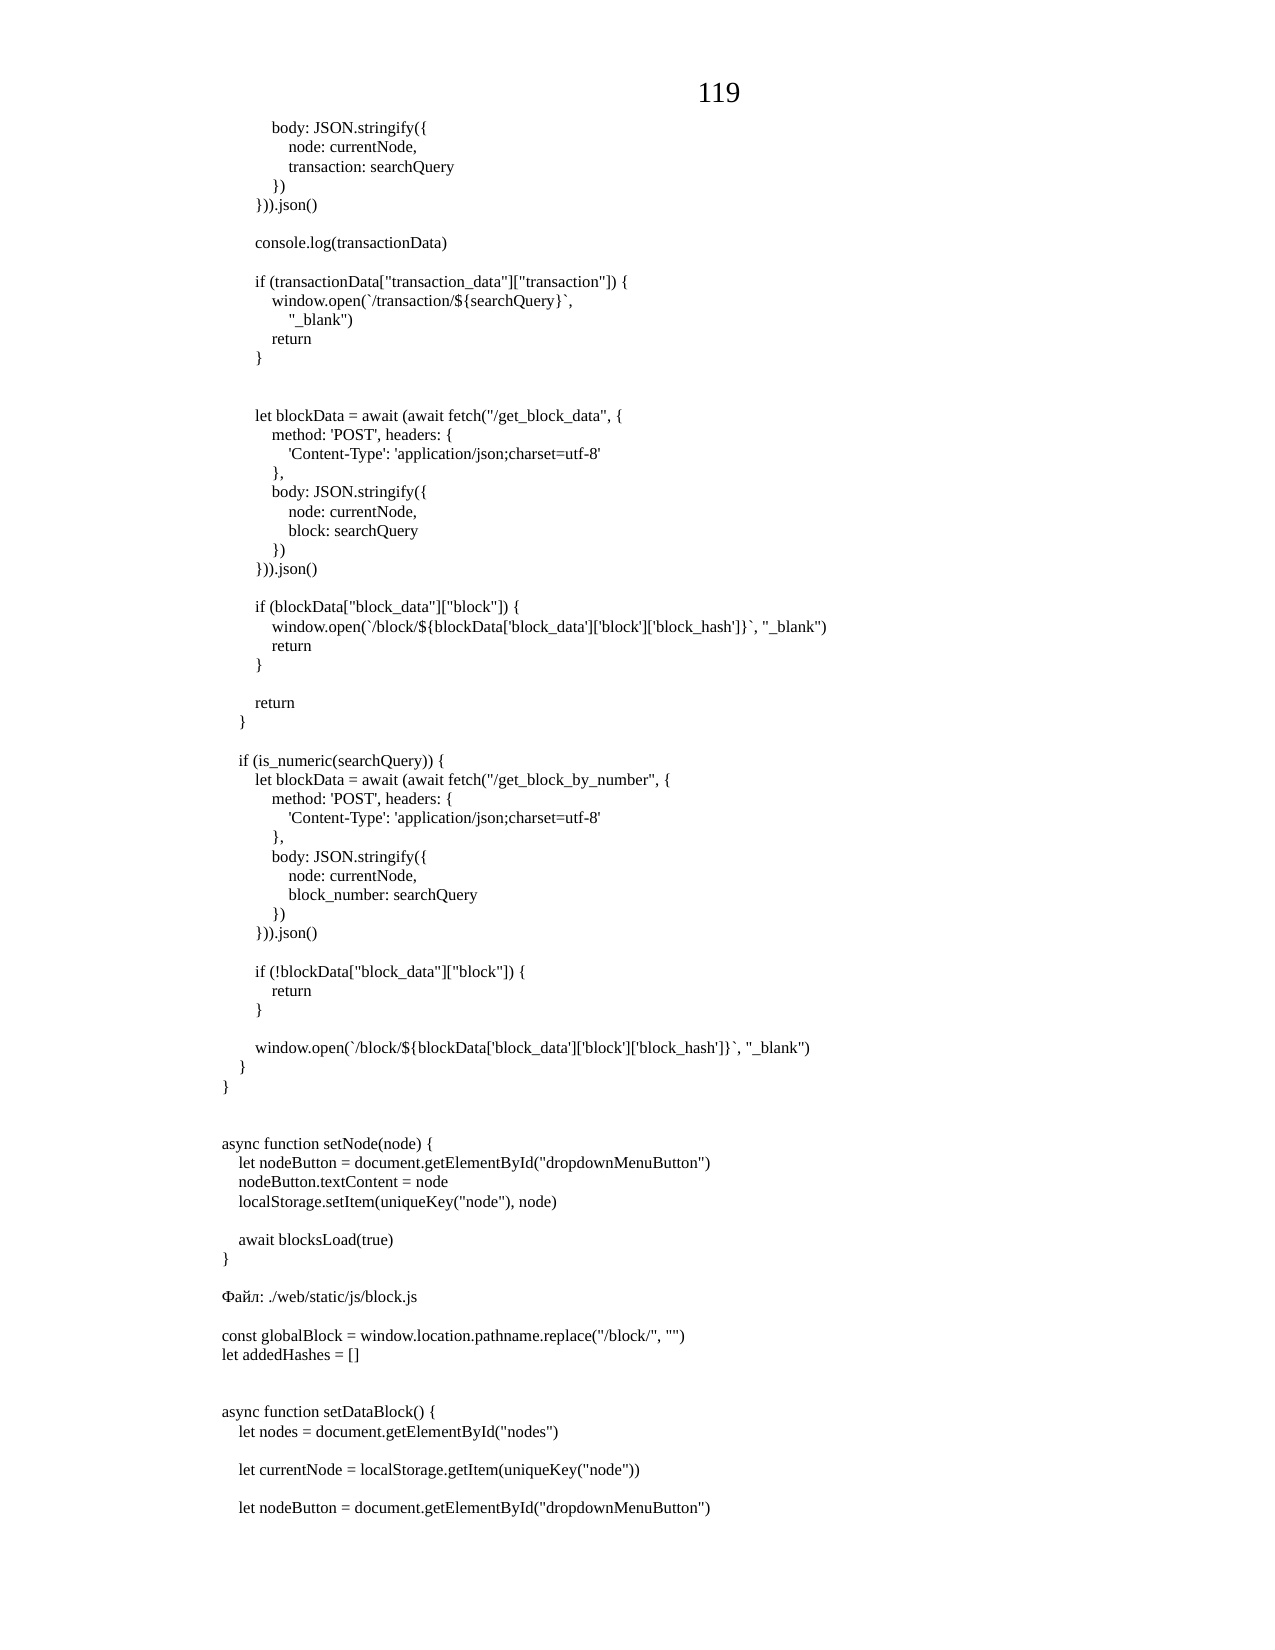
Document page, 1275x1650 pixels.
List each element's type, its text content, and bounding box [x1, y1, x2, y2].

list }) [103, 540, 1216, 559]
list } [103, 348, 1216, 367]
list window.open(`/transaction/${searchQuery}`, [103, 291, 1216, 310]
list localStorage.setItem(uniqueKey("node"), node) [103, 1191, 1216, 1211]
list window.open(`/block/${blockData['block_data']['block']['block_hash']}`, "_blank") [103, 1038, 1216, 1057]
list 'Content-Type': 'application/json;charset=utf-8' [103, 808, 1216, 827]
list } [103, 655, 1216, 674]
list body: JSON.stringify({ [103, 482, 1216, 501]
list let addedHashes = [] [103, 1345, 1216, 1364]
list node: currentNode, [103, 866, 1216, 885]
list let nodeButton = document.getElementById("dropdownMenuButton") [103, 1498, 1216, 1517]
list let nodes = document.getElementById("nodes") [103, 1421, 1216, 1441]
list async function setDataBlock() { [103, 1402, 1216, 1421]
list block: searchQuery [103, 521, 1216, 540]
list console.log(transactionData) [103, 233, 1216, 252]
list transaction: searchQuery [103, 156, 1216, 176]
list method: 'POST', headers: { [103, 789, 1216, 808]
list return [103, 329, 1216, 348]
list })).json() [103, 923, 1216, 942]
list let blockData = await (await fetch("/get_block_data", { [103, 406, 1216, 425]
list })).json() [103, 195, 1216, 214]
list }) [103, 904, 1216, 923]
list nodeButton.textContent = node [103, 1172, 1216, 1191]
list let blockData = await (await fetch("/get_block_by_number", { [103, 770, 1216, 789]
list }, [103, 463, 1216, 482]
list node: currentNode, [103, 501, 1216, 521]
list })).json() [103, 559, 1216, 578]
list } [103, 1076, 1216, 1096]
list }, [103, 827, 1216, 846]
list } [103, 712, 1216, 731]
list } [103, 1000, 1216, 1019]
list let nodeButton = document.getElementById("dropdownMenuButton") [103, 1153, 1216, 1172]
list "_blank") [103, 310, 1216, 329]
list if (transactionData["transaction_data"]["transaction"]) { [103, 271, 1216, 291]
list window.open(`/block/${blockData['block_data']['block']['block_hash']}`, "_blank") [103, 616, 1216, 636]
list }) [103, 176, 1216, 195]
list if (is_numeric(searchQuery)) { [103, 751, 1216, 770]
list async function setNode(node) { [103, 1134, 1216, 1153]
list await blocksLoad(true) [103, 1230, 1216, 1249]
list } [103, 1249, 1216, 1268]
list return [103, 981, 1216, 1000]
list body: JSON.stringify({ [103, 846, 1216, 866]
list return [103, 693, 1216, 712]
list method: 'POST', headers: { [103, 425, 1216, 444]
list let currentNode = localStorage.getItem(uniqueKey("node")) [103, 1460, 1216, 1479]
list if (blockData["block_data"]["block"]) { [103, 597, 1216, 616]
list if (!blockData["block_data"]["block"]) { [103, 961, 1216, 981]
list } [103, 1057, 1216, 1076]
list 'Content-Type': 'application/json;charset=utf-8' [103, 444, 1216, 463]
list const globalBlock = window.location.pathname.replace("/block/", "") [103, 1326, 1216, 1345]
list Файл: ./web/static/js/block.js [103, 1287, 1216, 1306]
list node: currentNode, [103, 137, 1216, 156]
list body: JSON.stringify({ [103, 118, 1216, 137]
list return [103, 636, 1216, 655]
list block_number: searchQuery [103, 885, 1216, 904]
